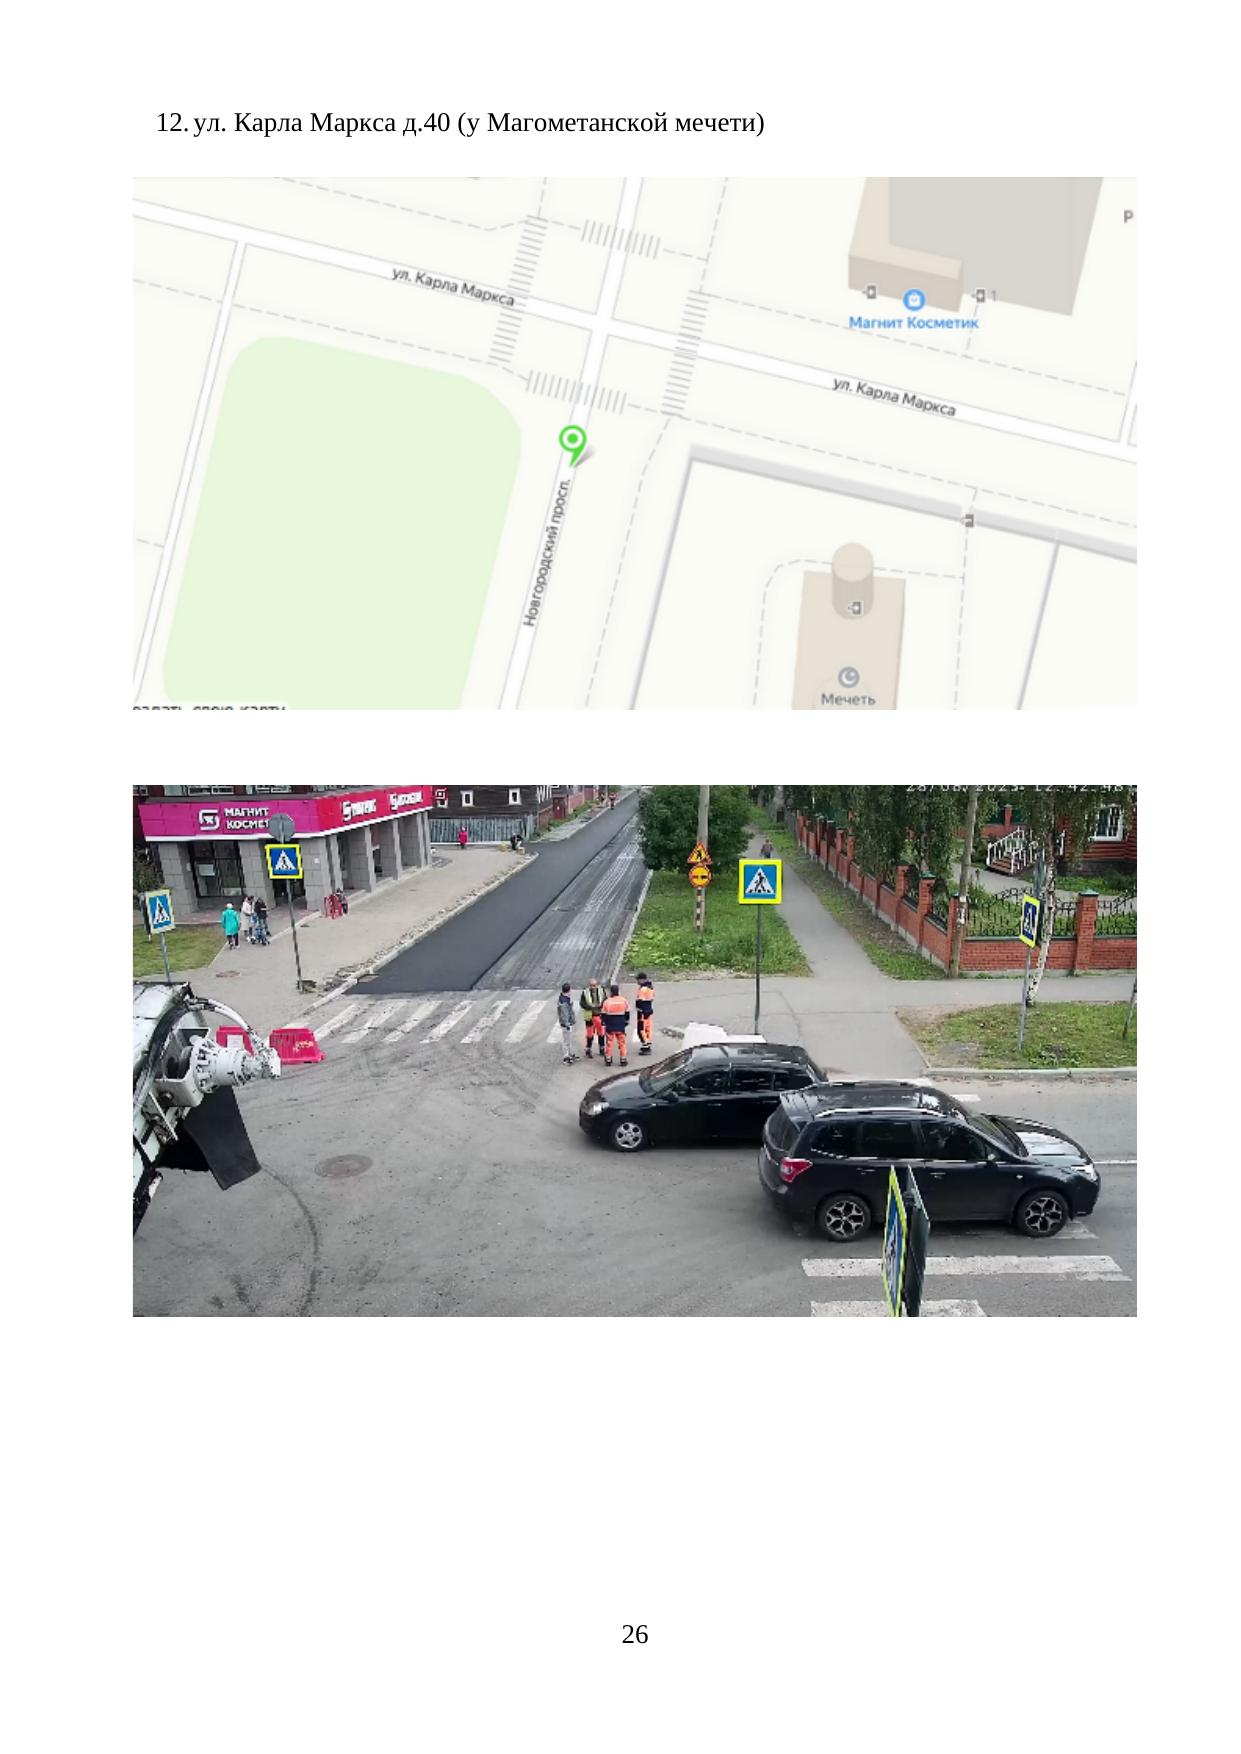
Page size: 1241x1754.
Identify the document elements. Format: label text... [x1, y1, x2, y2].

list ул. Карла Маркса д.40 (у Магометанской мечети) [156, 106, 1152, 137]
picture [132, 177, 1137, 710]
picture [132, 785, 1137, 1317]
